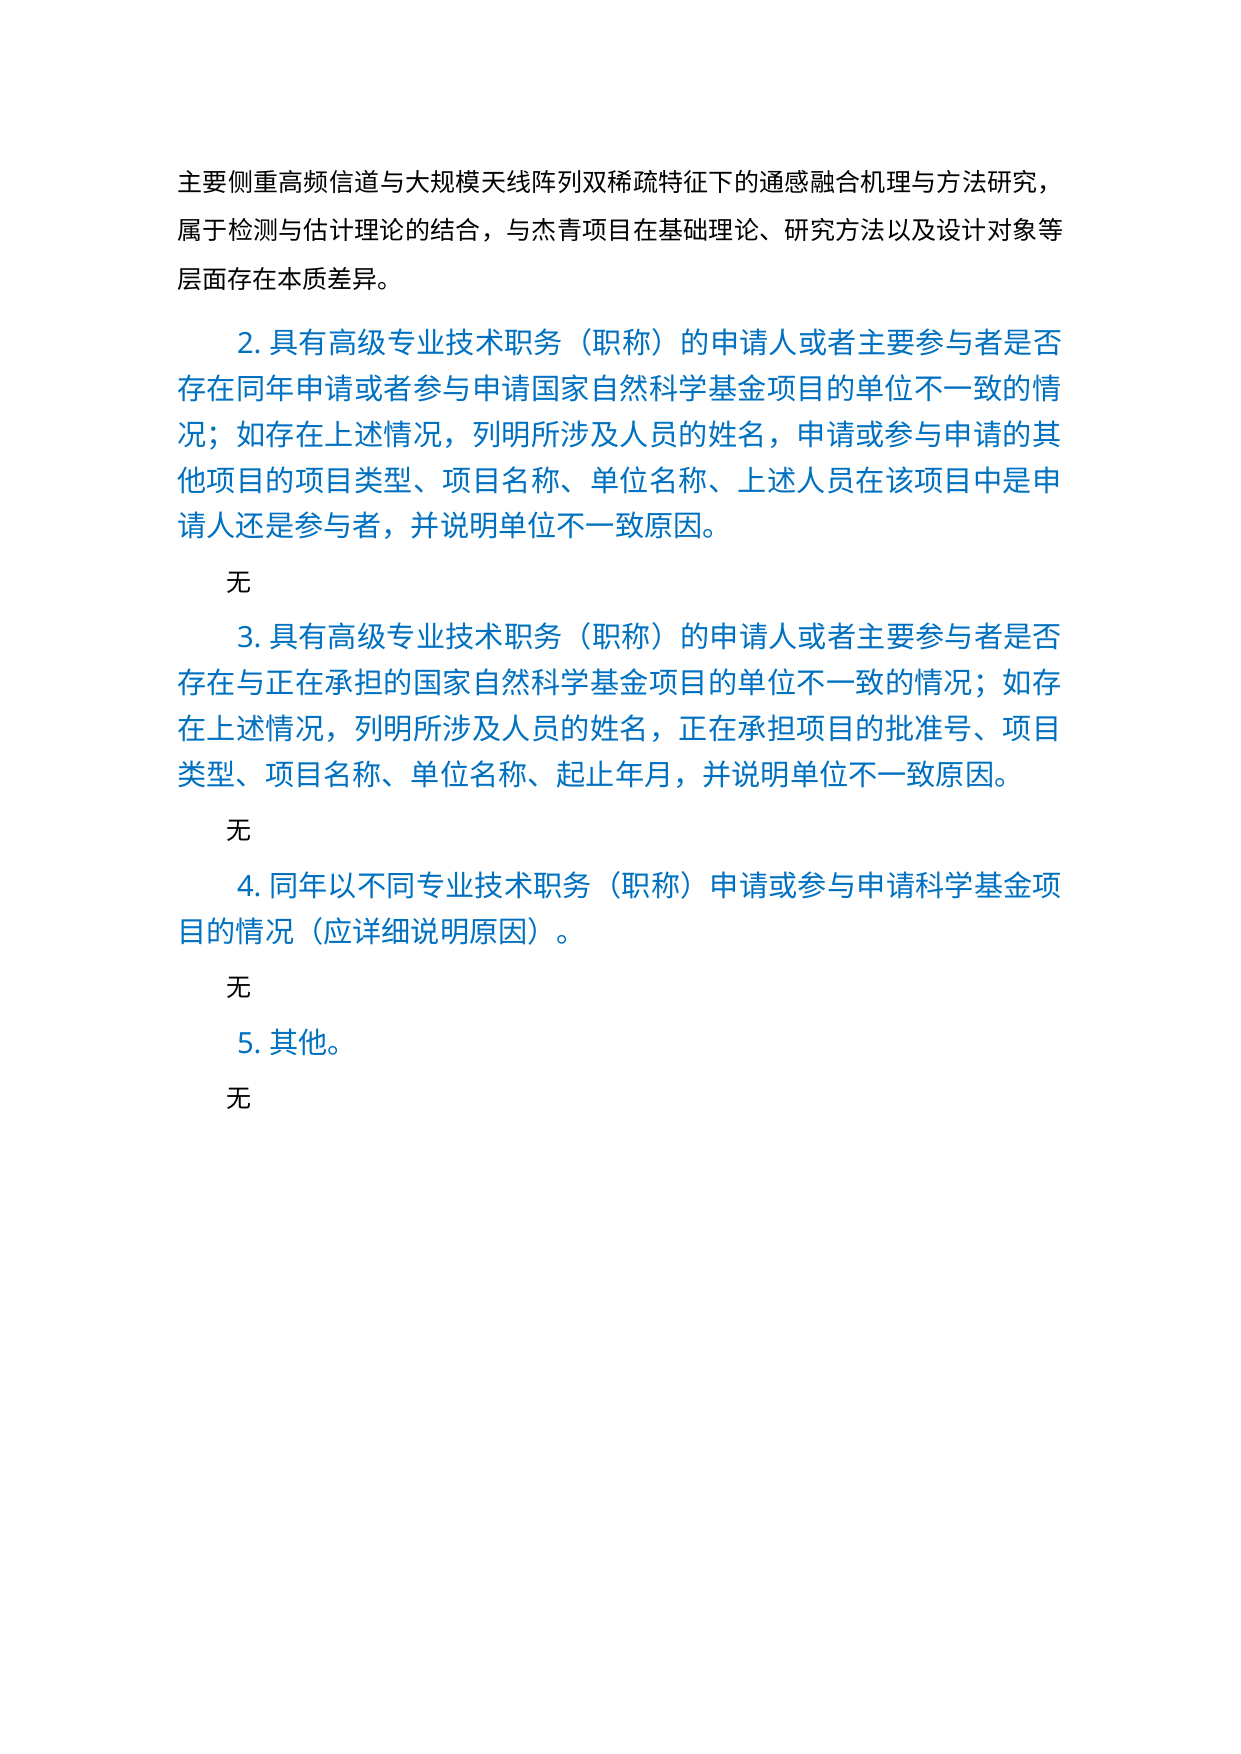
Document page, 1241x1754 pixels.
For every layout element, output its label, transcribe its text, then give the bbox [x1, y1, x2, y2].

list 同年以不同专业技术职务（职称）申请或参与申请科学基金项目的情况（应详细说明原因）。 [177, 859, 1063, 951]
list 具有高级专业技术职务（职称）的申请人或者主要参与者是否存在与正在承担的国家自然科学基金项目的单位不一致的情况；如存在上述情况，列明所涉及人员的姓名，正在承担项目的批准号、项目类型、项目名称、单位名称、起止年月，并说明单位不一致原因。 [177, 611, 1063, 794]
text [177, 162, 1063, 296]
list 其他。 [177, 1016, 1063, 1062]
text 无 [177, 811, 1063, 847]
text 2. 具有高级专业技术职务（职称）的申请人或者主要参与者是否存在同年申请或者参与申请国家自然科学基金项目的单位不一致的情况；如存在上述情况，列明所涉及人员的姓名，申请或参与申请的其他项目的项目类型、项目名称、单位名称、上述人员在该项目中是申请人还是参与者，并说明单位不一致原因。 [177, 317, 1063, 546]
text 无 [177, 1078, 1063, 1115]
text 无 [177, 967, 1063, 1004]
text 无 [177, 562, 1063, 598]
